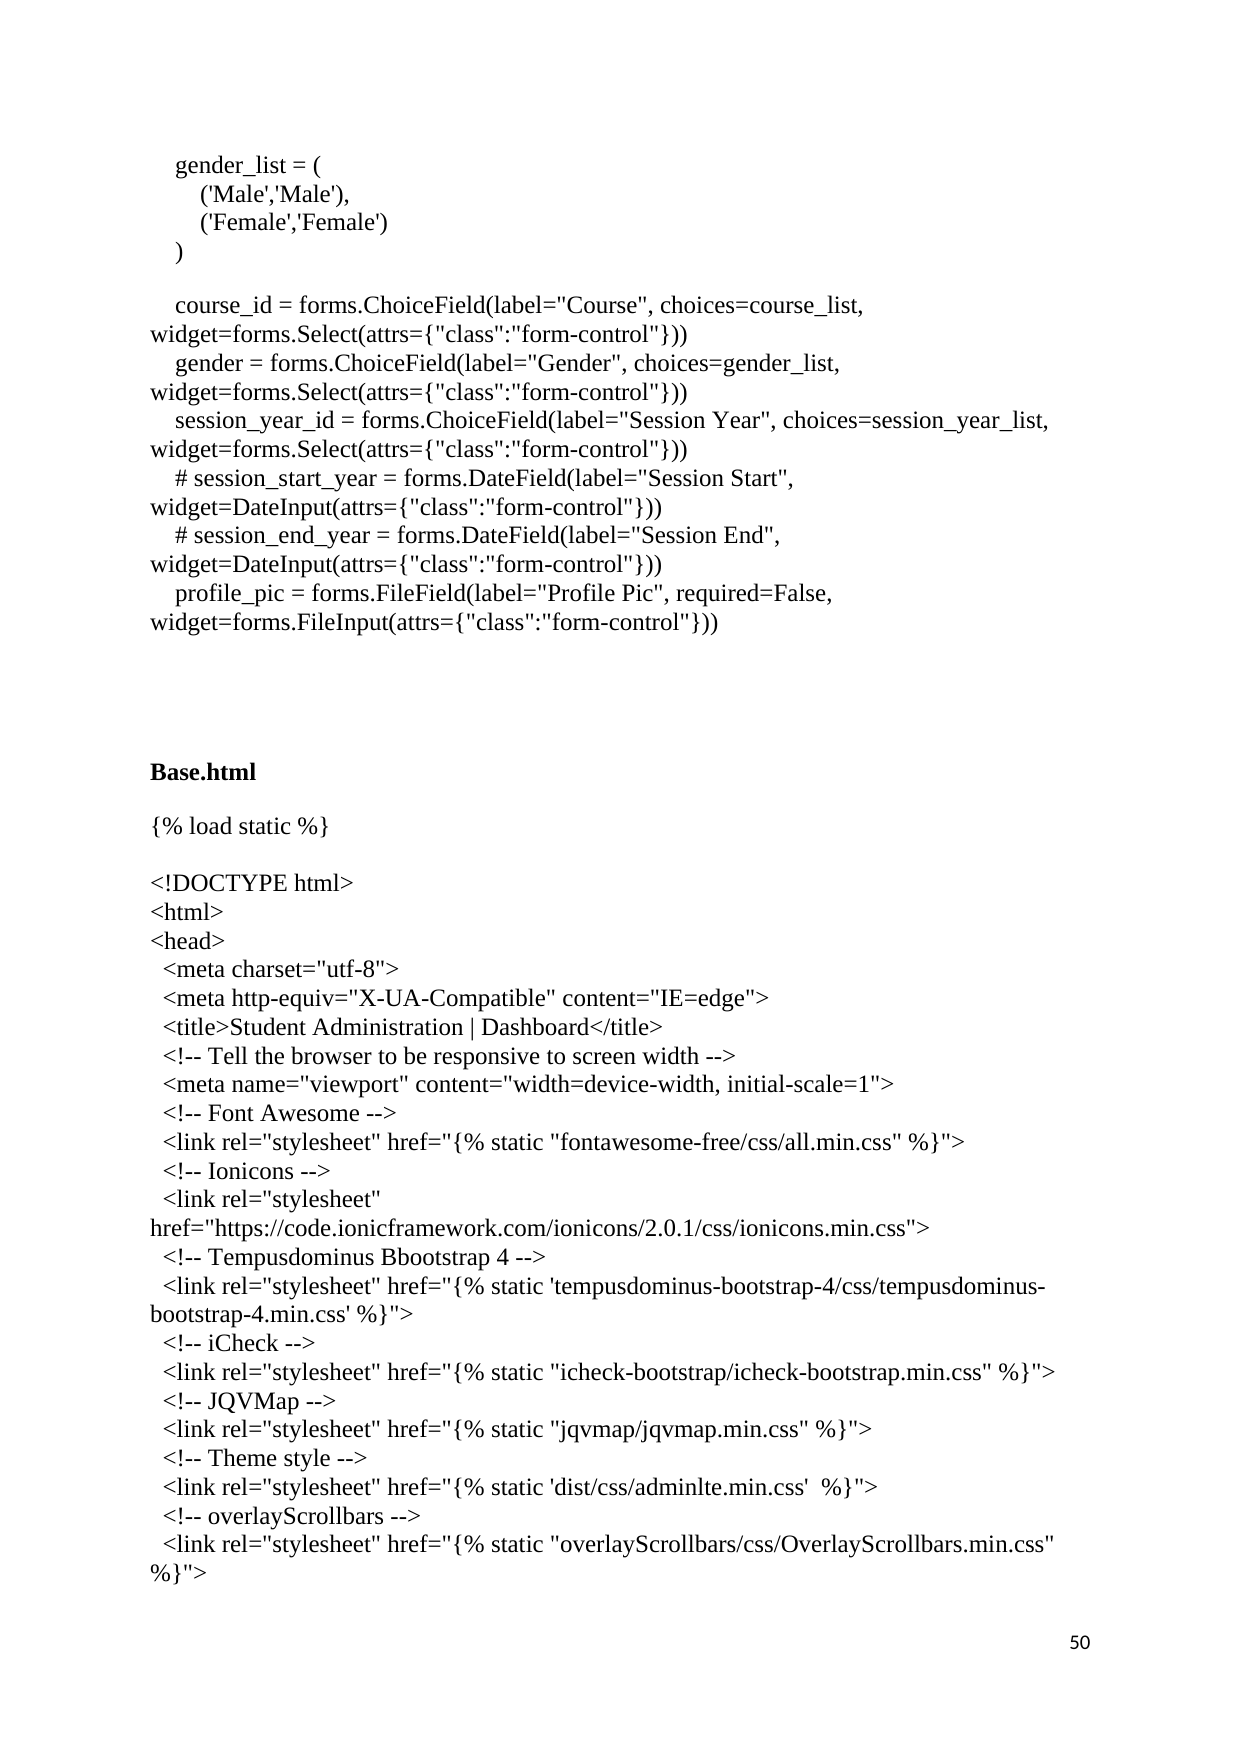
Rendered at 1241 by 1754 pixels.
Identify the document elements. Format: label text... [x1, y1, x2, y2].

text course_id = forms.ChoiceField(label="Course", choices=course_list, widget=forms.Select(attrs={"class":"form-control"})) [150, 290, 1090, 348]
text <link rel="stylesheet" href="https://code.ionicframework.com/ionicons/2.0.1/css/ionicons.min.css"> [150, 1184, 1090, 1242]
text <head> [150, 926, 1090, 954]
text <link rel="stylesheet" href="{% static "fontawesome-free/css/all.min.css" %}"> [150, 1127, 1090, 1156]
text <link rel="stylesheet" href="{% static 'dist/css/adminlte.min.css' %}"> [150, 1472, 1090, 1501]
text ('Female','Female') [150, 207, 1090, 236]
text <link rel="stylesheet" href="{% static "overlayScrollbars/css/OverlayScrollbars.min.css" %}"> [150, 1529, 1090, 1587]
text ('Male','Male'), [150, 179, 1090, 207]
text <!-- JQVMap --> [150, 1386, 1090, 1414]
text gender = forms.ChoiceField(label="Gender", choices=gender_list, widget=forms.Select(attrs={"class":"form-control"})) [150, 348, 1090, 405]
text <!-- Tell the browser to be responsive to screen width --> [150, 1041, 1090, 1069]
text <link rel="stylesheet" href="{% static "icheck-bootstrap/icheck-bootstrap.min.css" %}"> [150, 1357, 1090, 1386]
text <!-- Font Awesome --> [150, 1098, 1090, 1127]
text <!-- overlayScrollbars --> [150, 1501, 1090, 1529]
text <!-- Tempusdominus Bbootstrap 4 --> [150, 1242, 1090, 1271]
text ) [150, 236, 1090, 265]
text <link rel="stylesheet" href="{% static "jqvmap/jqvmap.min.css" %}"> [150, 1414, 1090, 1443]
text <html> [150, 897, 1090, 926]
text # session_end_year = forms.DateField(label="Session End", widget=DateInput(attrs={"class":"form-control"})) [150, 520, 1090, 578]
text <link rel="stylesheet" href="{% static 'tempusdominus-bootstrap-4/css/tempusdominus-bootstrap-4.min.css' %}"> [150, 1271, 1090, 1328]
text <!-- iCheck --> [150, 1328, 1090, 1357]
text <meta charset="utf-8"> [150, 954, 1090, 983]
text <!-- Theme style --> [150, 1443, 1090, 1472]
text # session_start_year = forms.DateField(label="Session Start", widget=DateInput(attrs={"class":"form-control"})) [150, 463, 1090, 520]
text <title>Student Administration | Dashboard</title> [150, 1012, 1090, 1041]
text Base.html [150, 757, 1090, 785]
text <meta name="viewport" content="width=device-width, initial-scale=1"> [150, 1069, 1090, 1098]
text <!DOCTYPE html> [150, 868, 1090, 897]
text <!-- Ionicons --> [150, 1156, 1090, 1184]
text profile_pic = forms.FileField(label="Profile Pic", required=False, widget=forms.FileInput(attrs={"class":"form-control"})) [150, 578, 1090, 635]
text <meta http-equiv="X-UA-Compatible" content="IE=edge"> [150, 983, 1090, 1012]
text {% load static %} [150, 811, 1090, 839]
text gender_list = ( [150, 150, 1090, 179]
text session_year_id = forms.ChoiceField(label="Session Year", choices=session_year_list, widget=forms.Select(attrs={"class":"form-control"})) [150, 405, 1090, 463]
